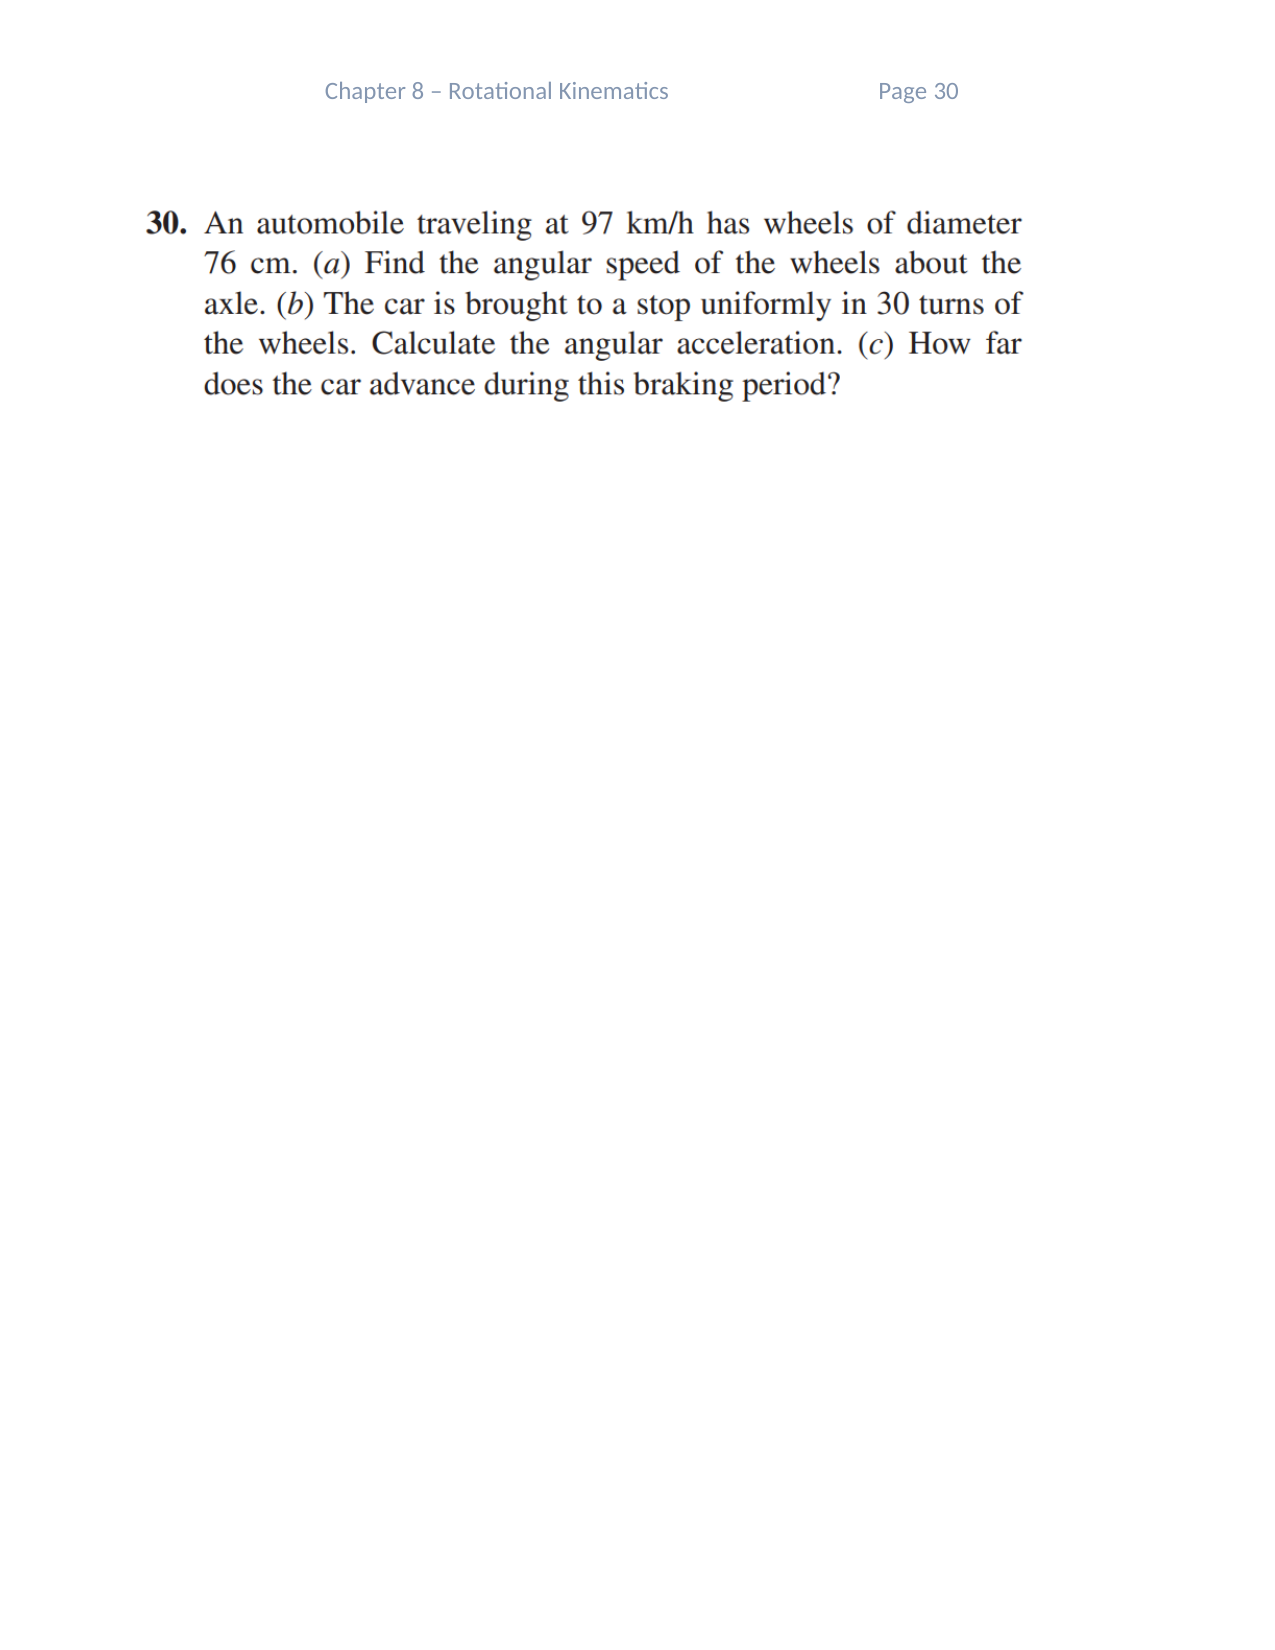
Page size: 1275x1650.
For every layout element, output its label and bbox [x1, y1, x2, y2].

picture [135, 199, 1060, 409]
